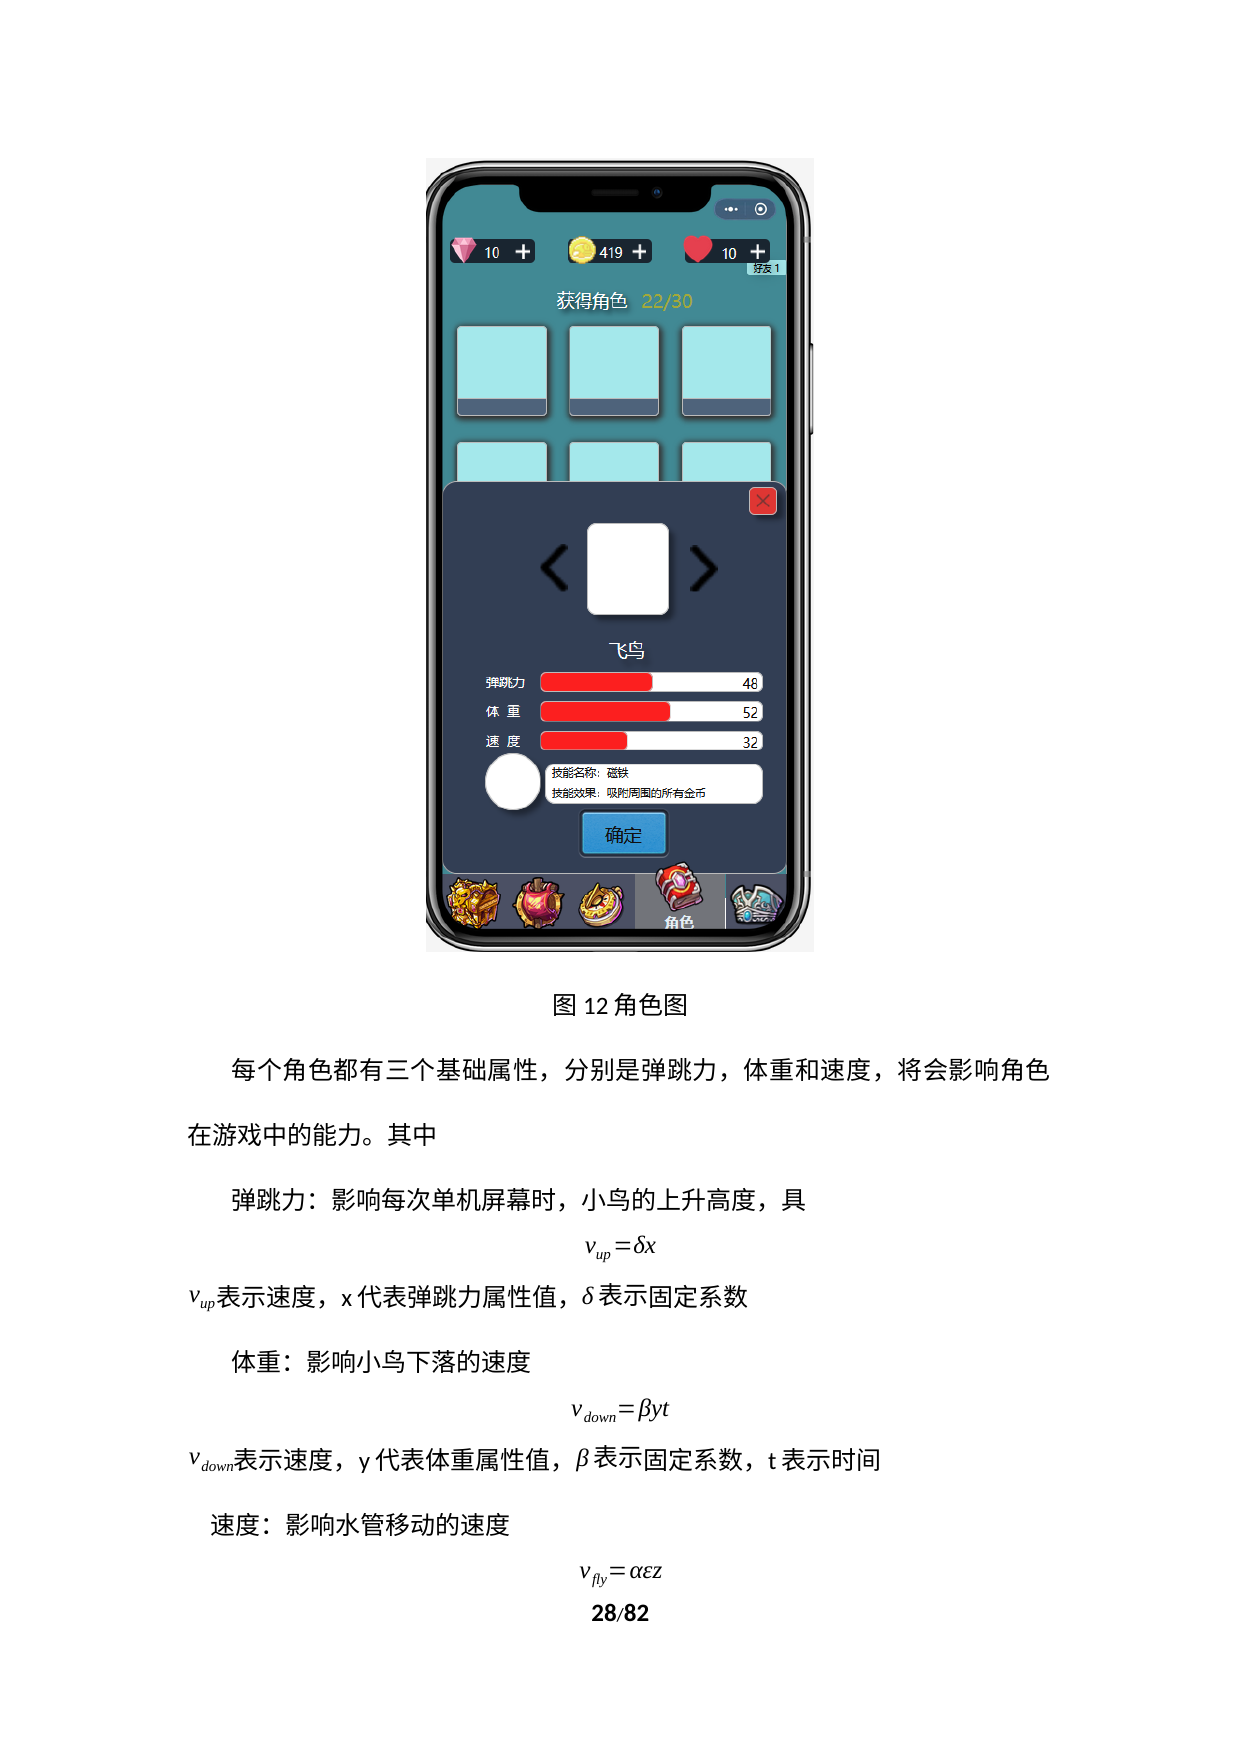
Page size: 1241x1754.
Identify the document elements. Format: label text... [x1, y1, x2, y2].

picture [426, 158, 814, 952]
text 体重：影响小鸟下落的速度 [187, 1328, 1053, 1393]
text 图 11角色图 [187, 971, 1053, 1036]
text 速度：影响水管移动的速度 [187, 1491, 1053, 1556]
text 每个角色都有三个基础属性，分别是弹跳力，体重和速度，将会影响角色在游戏中的能力。其中 [187, 1036, 1053, 1166]
text 弹跳力：影响每次单机屏幕时，小鸟的上升高度，具 [187, 1166, 1053, 1231]
text 表示速度，x代表弹跳力属性值，固定系数 [187, 1263, 1053, 1328]
text 表示速度，y代表体重属性值，固定系数，t表示时间 [187, 1426, 1053, 1491]
